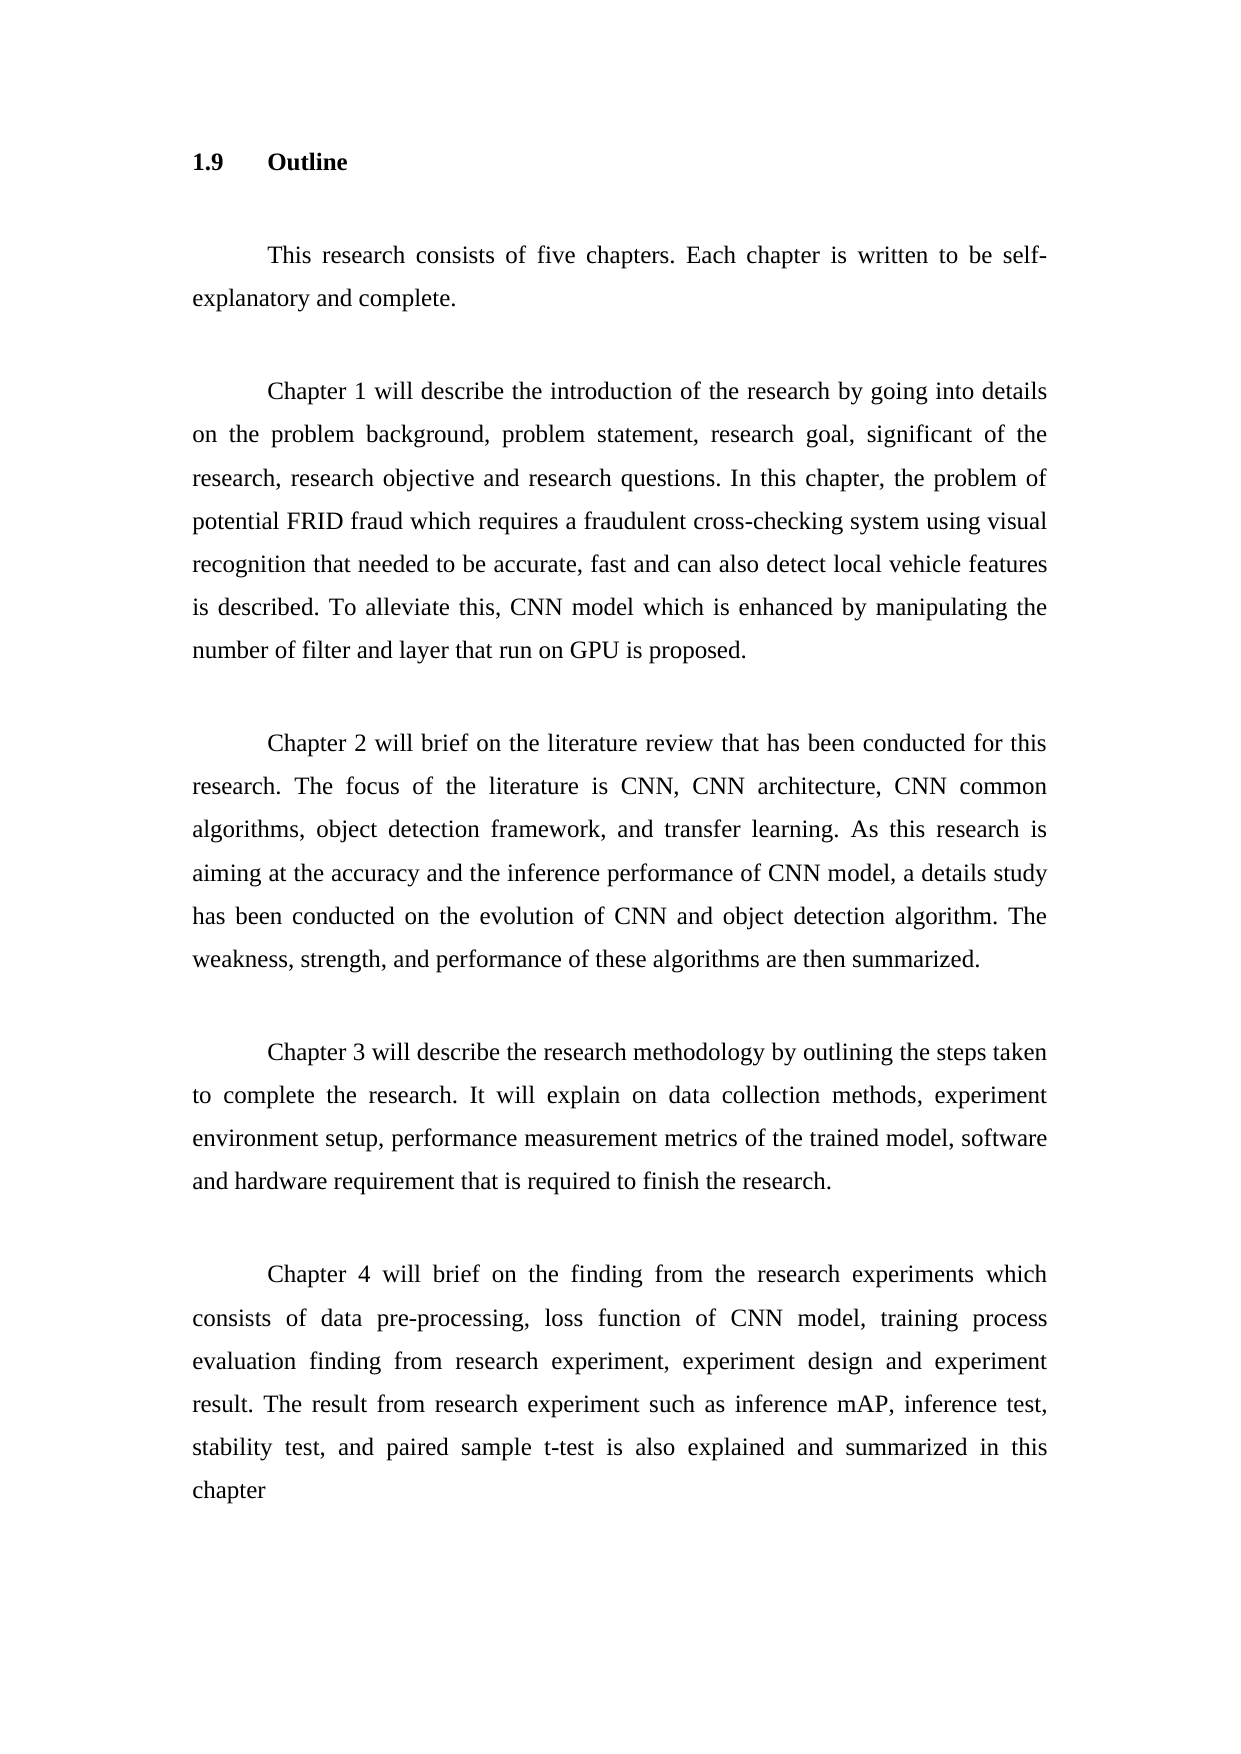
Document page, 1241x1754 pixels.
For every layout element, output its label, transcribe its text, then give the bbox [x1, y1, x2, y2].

text This research consists of five chapters. Each chapter is written to be self-explanatory and complete. [192, 240, 1048, 312]
subtitle Outline [192, 147, 1048, 176]
text Chapter 3 will describe the research methodology by outlining the steps taken to complete the research. It will explain on data collection methods, experiment environment setup, performance measurement metrics of the trained model, software and hardware requirement that is required to finish the research. [192, 1037, 1048, 1195]
text Chapter 1 will describe the introduction of the research by going into details on the problem background, problem statement, research goal, significant of the research, research objective and research questions. In this chapter, the problem of potential FRID fraud which requires a fraudulent cross-checking system using visual recognition that needed to be accurate, fast and can also detect local vehicle features is described. To alleviate this, CNN model which is enhanced by manipulating the number of filter and layer that run on GPU is proposed. [192, 376, 1048, 664]
text Chapter 2 will brief on the literature review that has been conducted for this research. The focus of the literature is CNN, CNN architecture, CNN common algorithms, object detection framework, and transfer learning. As this research is aiming at the accuracy and the inference performance of CNN model, a details study has been conducted on the evolution of CNN and object detection algorithm. The weakness, strength, and performance of these algorithms are then summarized. [192, 728, 1048, 973]
text Chapter 4 will brief on the finding from the research experiments which consists of data pre-processing, loss function of CNN model, training process evaluation finding from research experiment, experiment design and experiment result. The result from research experiment such as inference mAP, inference test, stability test, and paired sample t-test is also explained and summarized in this chapter [192, 1259, 1048, 1504]
